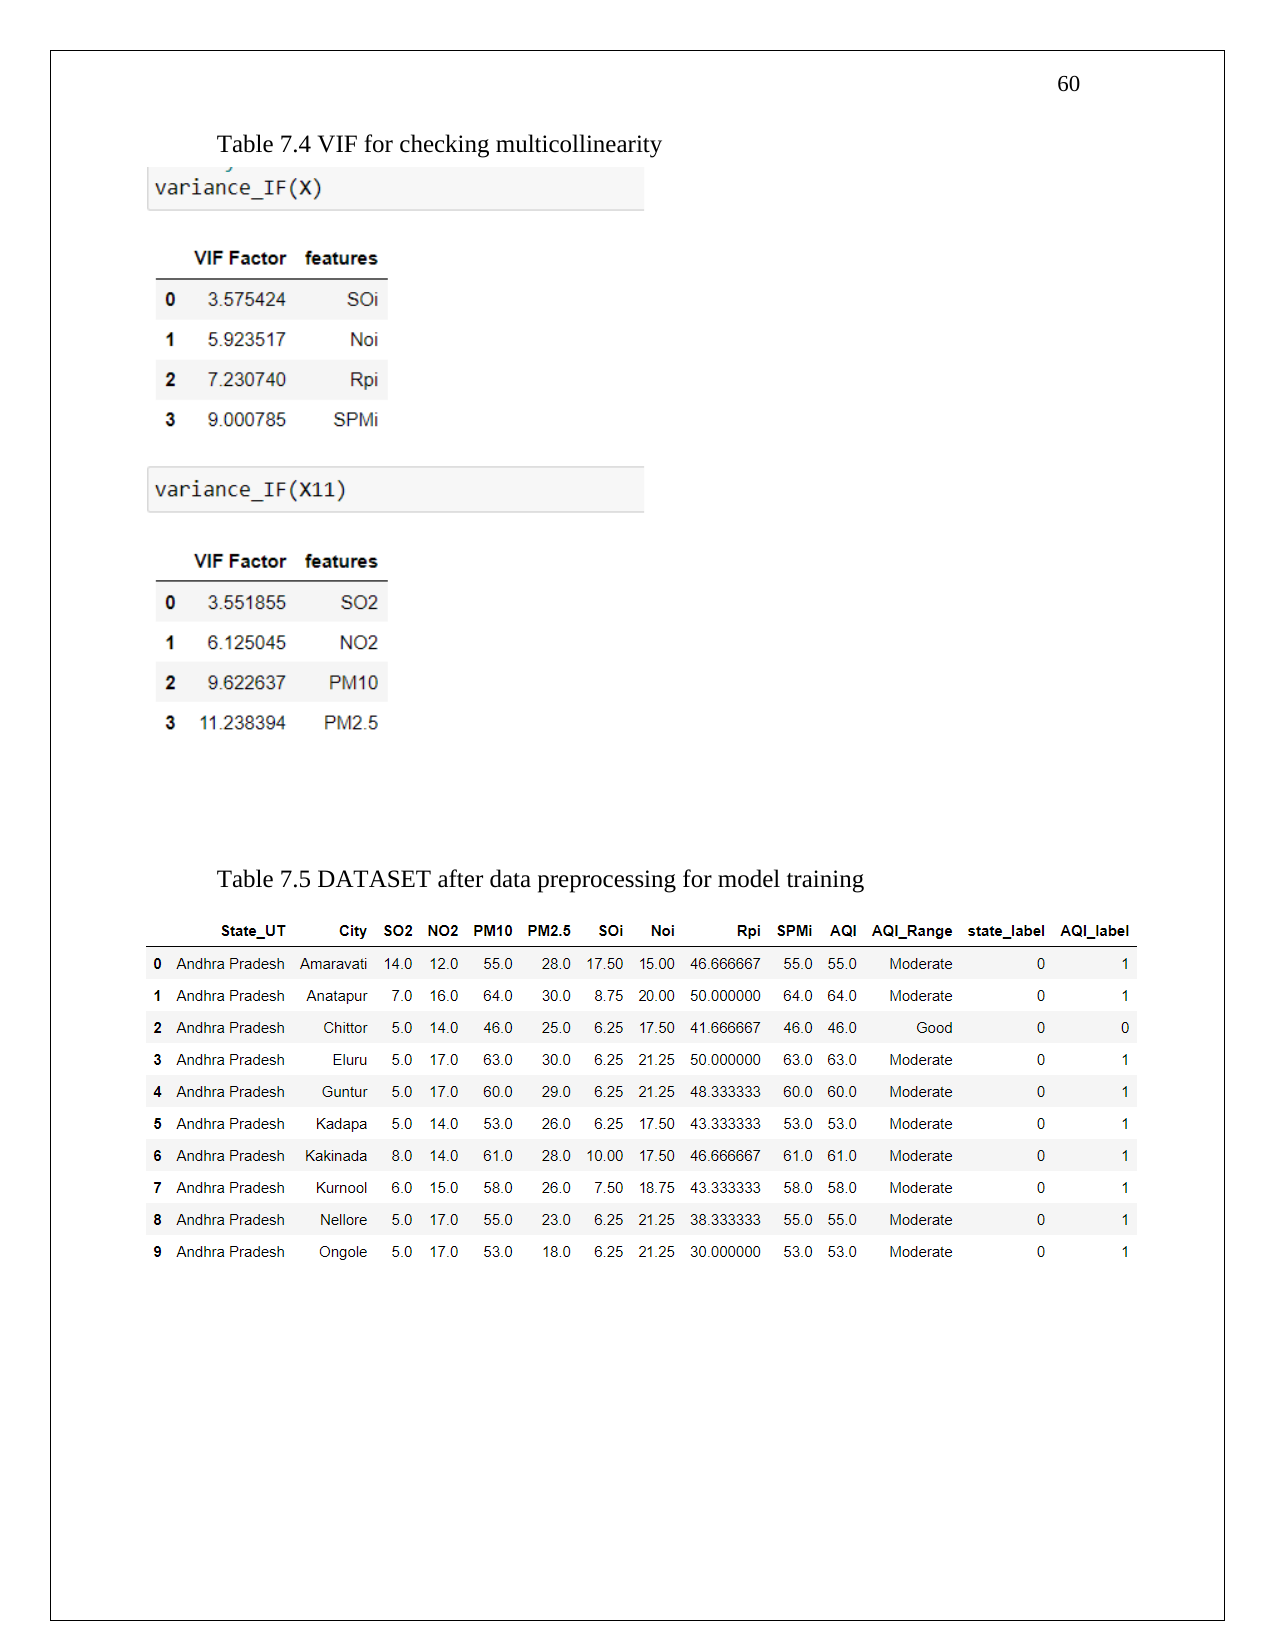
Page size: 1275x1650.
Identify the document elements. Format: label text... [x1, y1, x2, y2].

subtitle Table 7.4 VIF for checking multicollinearity [217, 129, 1152, 158]
picture [141, 167, 645, 747]
picture [141, 902, 1153, 1275]
subtitle Table 7.5 DATASET after data preprocessing for model training [217, 864, 1152, 893]
